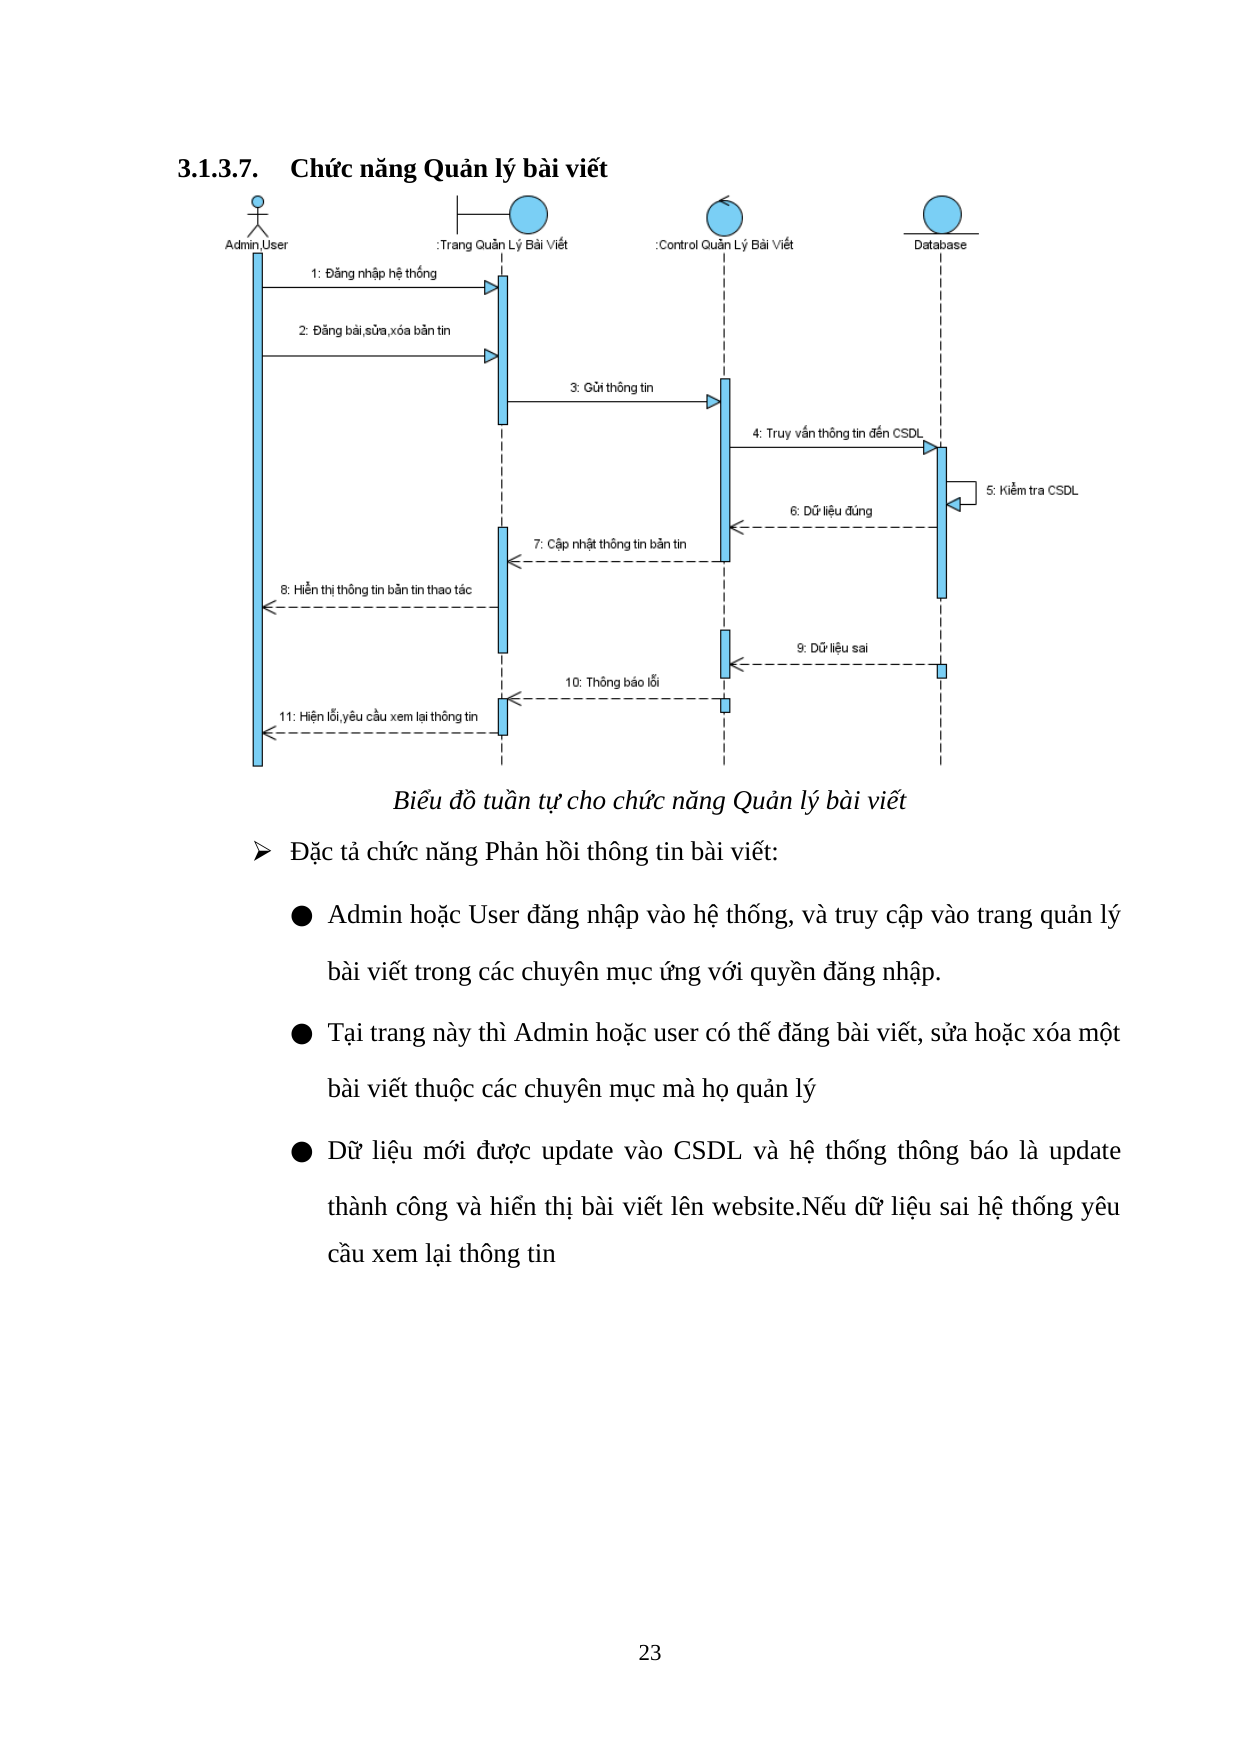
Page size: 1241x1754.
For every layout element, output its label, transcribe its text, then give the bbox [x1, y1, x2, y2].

picture [198, 191, 1101, 777]
list Admin hoặc User đăng nhập vào hệ thống, và truy cập vào trang quản lý bài viết trong các chuyên mục ứng với quyền đăng nhập. [290, 884, 1122, 986]
list Chức năng Quản lý bài viết [177, 152, 1122, 183]
text Biểu đồ tuần tự cho chức năng Quản lý bài viết [177, 784, 1122, 815]
list Đặc tả chức năng Phản hồi thông tin bài viết: [252, 820, 1122, 875]
list Tại trang này thì Admin hoặc user có thế đăng bài viết, sửa hoặc xóa một bài viết thuộc các chuyên mục mà họ quản lý [290, 1001, 1122, 1103]
list Dữ liệu mới được update vào CSDL và hệ thống thông báo là update thành công và hiển thị bài viết lên website.Nếu dữ liệu sai hệ thống yêu cầu xem lại thông tin [290, 1119, 1122, 1268]
